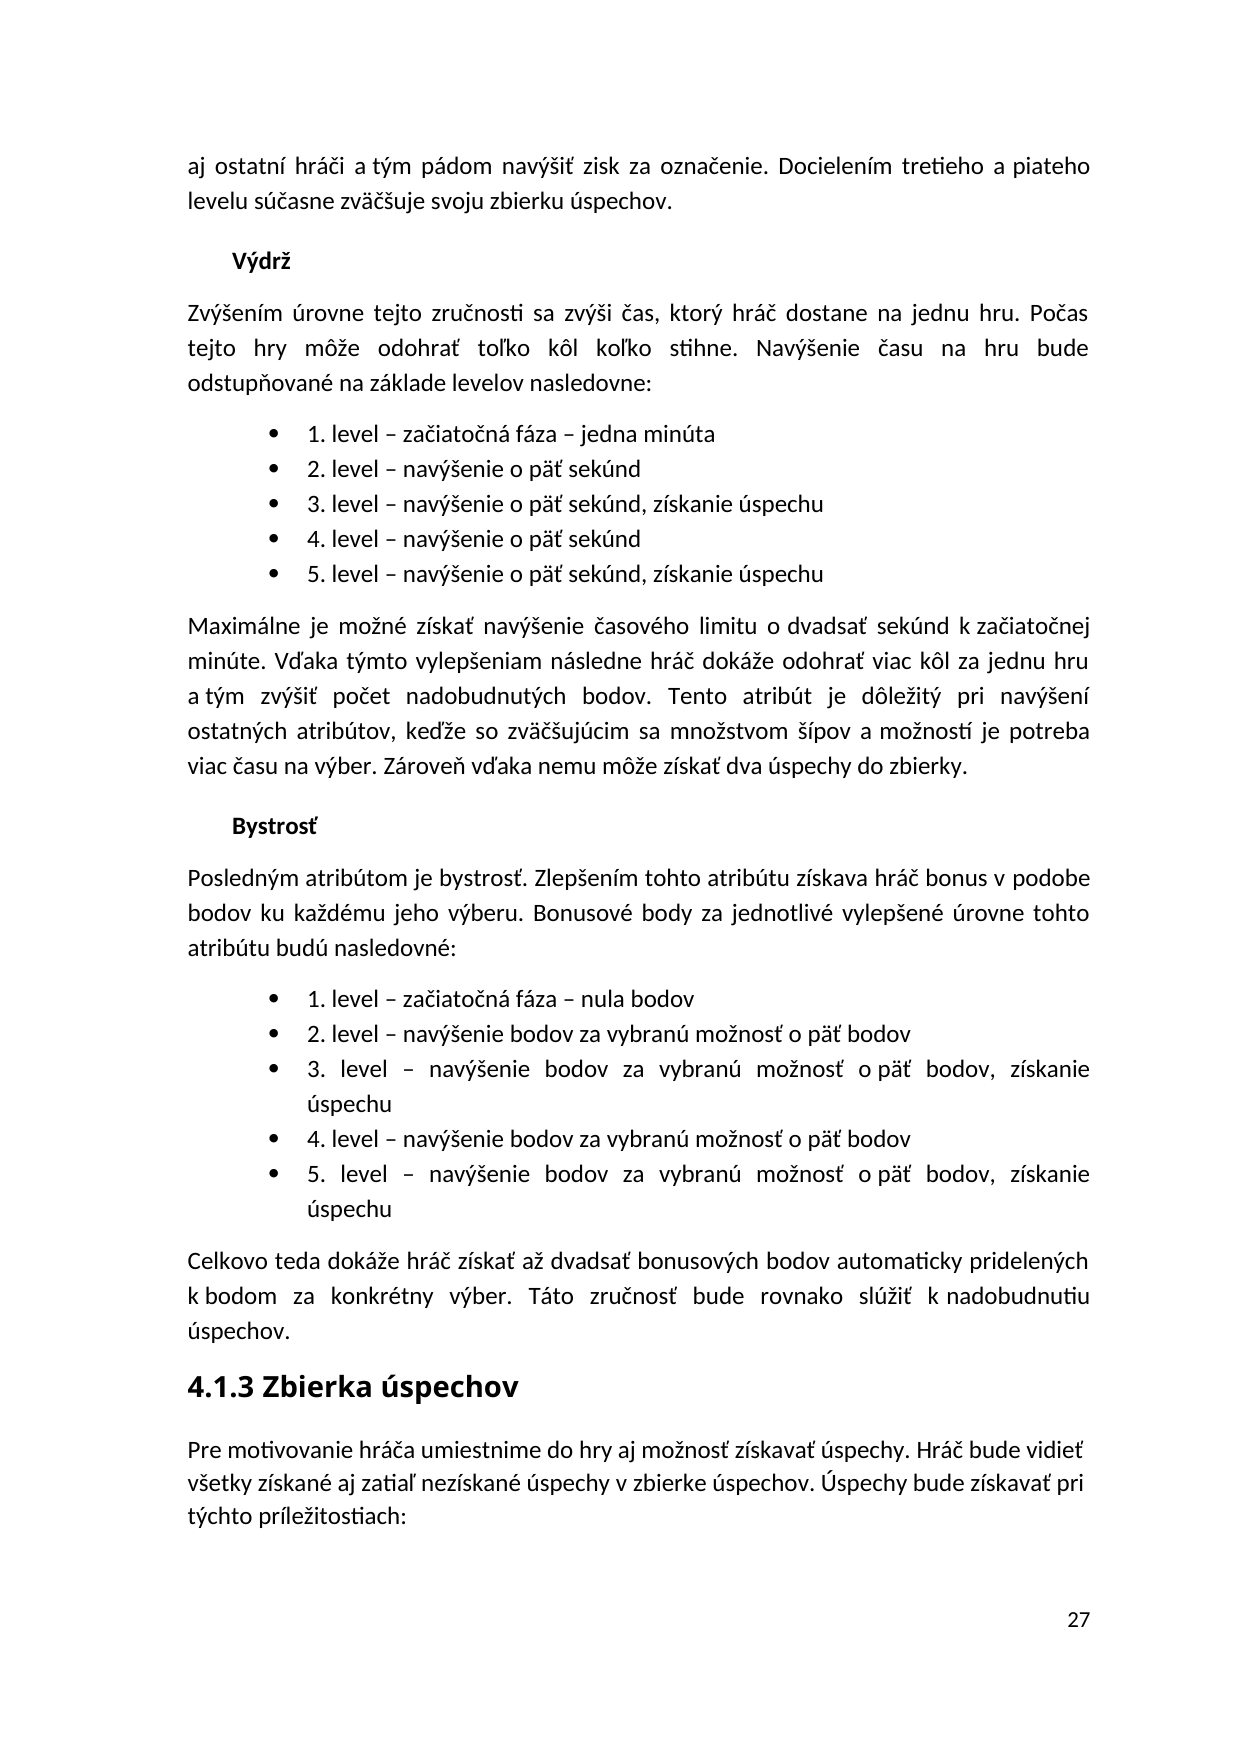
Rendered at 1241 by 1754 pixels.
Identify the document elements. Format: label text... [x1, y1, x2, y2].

list 3. level – navýšenie bodov za vybranú možnosť o päť bodov, získanie úspechu [269, 1053, 1090, 1119]
text Posledným atribútom je bystrosť. Zlepšením tohto atribútu získava hráč bonus v podobe bodov ku každému jeho výberu. Bonusové body za jednotlivé vylepšené úrovne tohto atribútu budú nasledovné: [187, 862, 1090, 962]
list 5. level – navýšenie bodov za vybranú možnosť o päť bodov, získanie úspechu [269, 1158, 1090, 1224]
list 1. level – začiatočná fáza – jedna minúta [269, 418, 1090, 449]
list 2. level – navýšenie o päť sekúnd [269, 453, 1090, 484]
list 4. level – navýšenie o päť sekúnd [269, 523, 1090, 554]
text Bystrosť [187, 810, 1090, 841]
text Pre motivovanie hráča umiestnime do hry aj možnosť získavať úspechy. Hráč bude vidieť všetky získané aj zatiaľ nezískané úspechy v zbierke úspechov. Úspechy bude získavať pri týchto príležitostiach: [187, 1434, 1090, 1531]
subtitle Zbierka úspechov [187, 1367, 1090, 1406]
list 4. level – navýšenie bodov za vybranú možnosť o päť bodov [269, 1123, 1090, 1154]
list 5. level – navýšenie o päť sekúnd, získanie úspechu [269, 558, 1090, 589]
list 2. level – navýšenie bodov za vybranú možnosť o päť bodov [269, 1018, 1090, 1049]
text Maximálne je možné získať navýšenie časového limitu o dvadsať sekúnd k začiatočnej minúte. Vďaka týmto vylepšeniam následne hráč dokáže odohrať viac kôl za jednu hru a tým zvýšiť počet nadobudnutých bodov. Tento atribút je dôležitý pri navýšení ostatných atribútov, keďže so zväčšujúcim sa množstvom šípov a možností je potreba viac času na výber. Zároveň vďaka nemu môže získať dva úspechy do zbierky. [187, 610, 1090, 781]
text Celkovo teda dokáže hráč získať až dvadsať bonusových bodov automaticky pridelených k bodom za konkrétny výber. Táto zručnosť bude rovnako slúžiť k nadobudnutiu úspechov. [187, 1245, 1090, 1346]
text Výdrž [187, 245, 1090, 276]
list 3. level – navýšenie o päť sekúnd, získanie úspechu [269, 488, 1090, 519]
text Zvýšením úrovne tejto zručnosti sa zvýši čas, ktorý hráč dostane na jednu hru. Počas tejto hry môže odohrať toľko kôl koľko stihne. Navýšenie času na hru bude odstupňované na základe levelov nasledovne: [187, 297, 1090, 397]
list 1. level – začiatočná fáza – nula bodov [269, 983, 1090, 1014]
